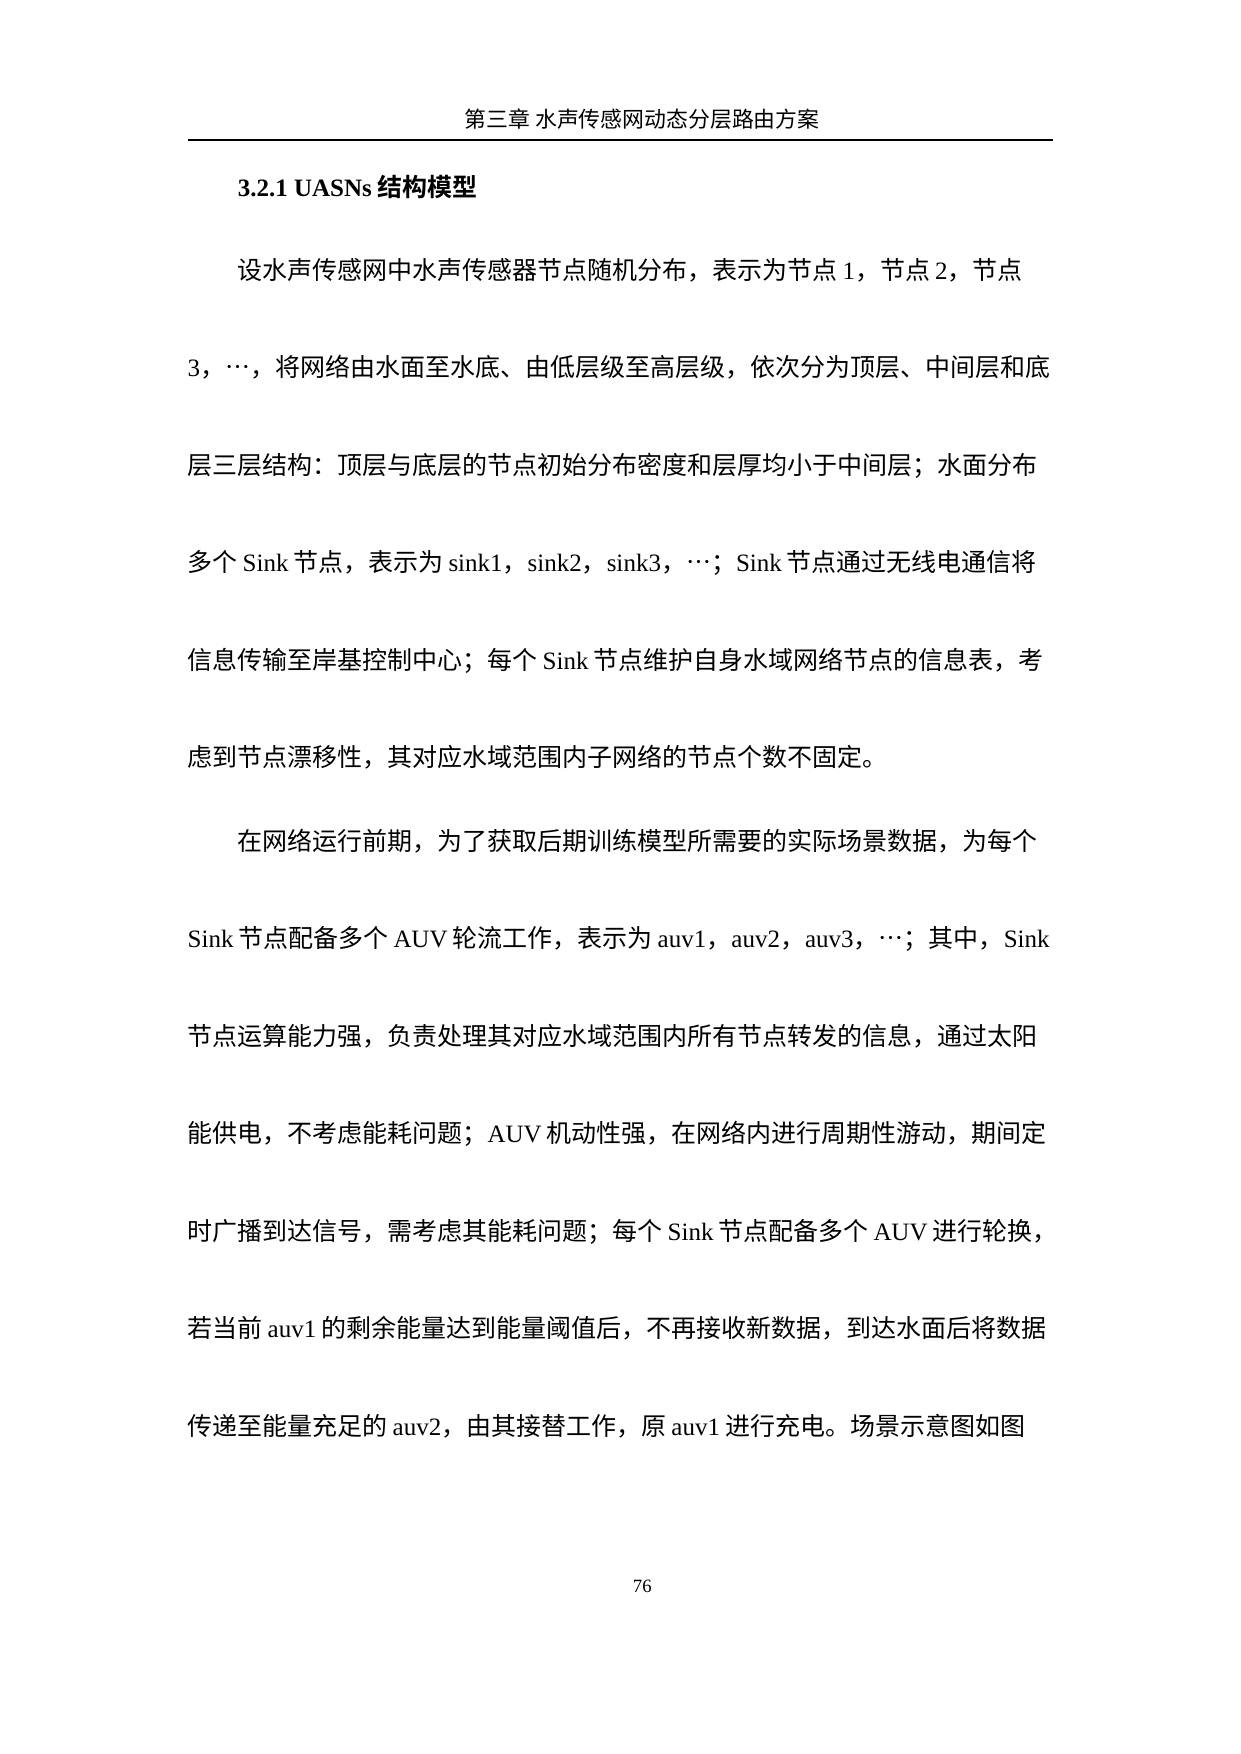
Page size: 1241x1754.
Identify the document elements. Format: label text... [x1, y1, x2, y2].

text 3.2.1 UASNs结构模型 [187, 153, 1053, 218]
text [187, 807, 1053, 1457]
text 设水声传感网中水声传感器节点随机分布，表示为节点1，节点2，节点3，…，将网络由水面至水底、由低层级至高层级，依次分为顶层、中间层和底层三层结构：顶层与底层的节点初始分布密度和层厚均小于中间层；水面分布多个Sink节点，表示为sink1，sink2，sink3，…；Sink节点通过无线电通信将信息传输至岸基控制中心；每个Sink节点维护自身水域网络节点的信息表，考虑到节点漂移性，其对应水域范围内子网络的节点个数不固定。 [187, 236, 1053, 788]
